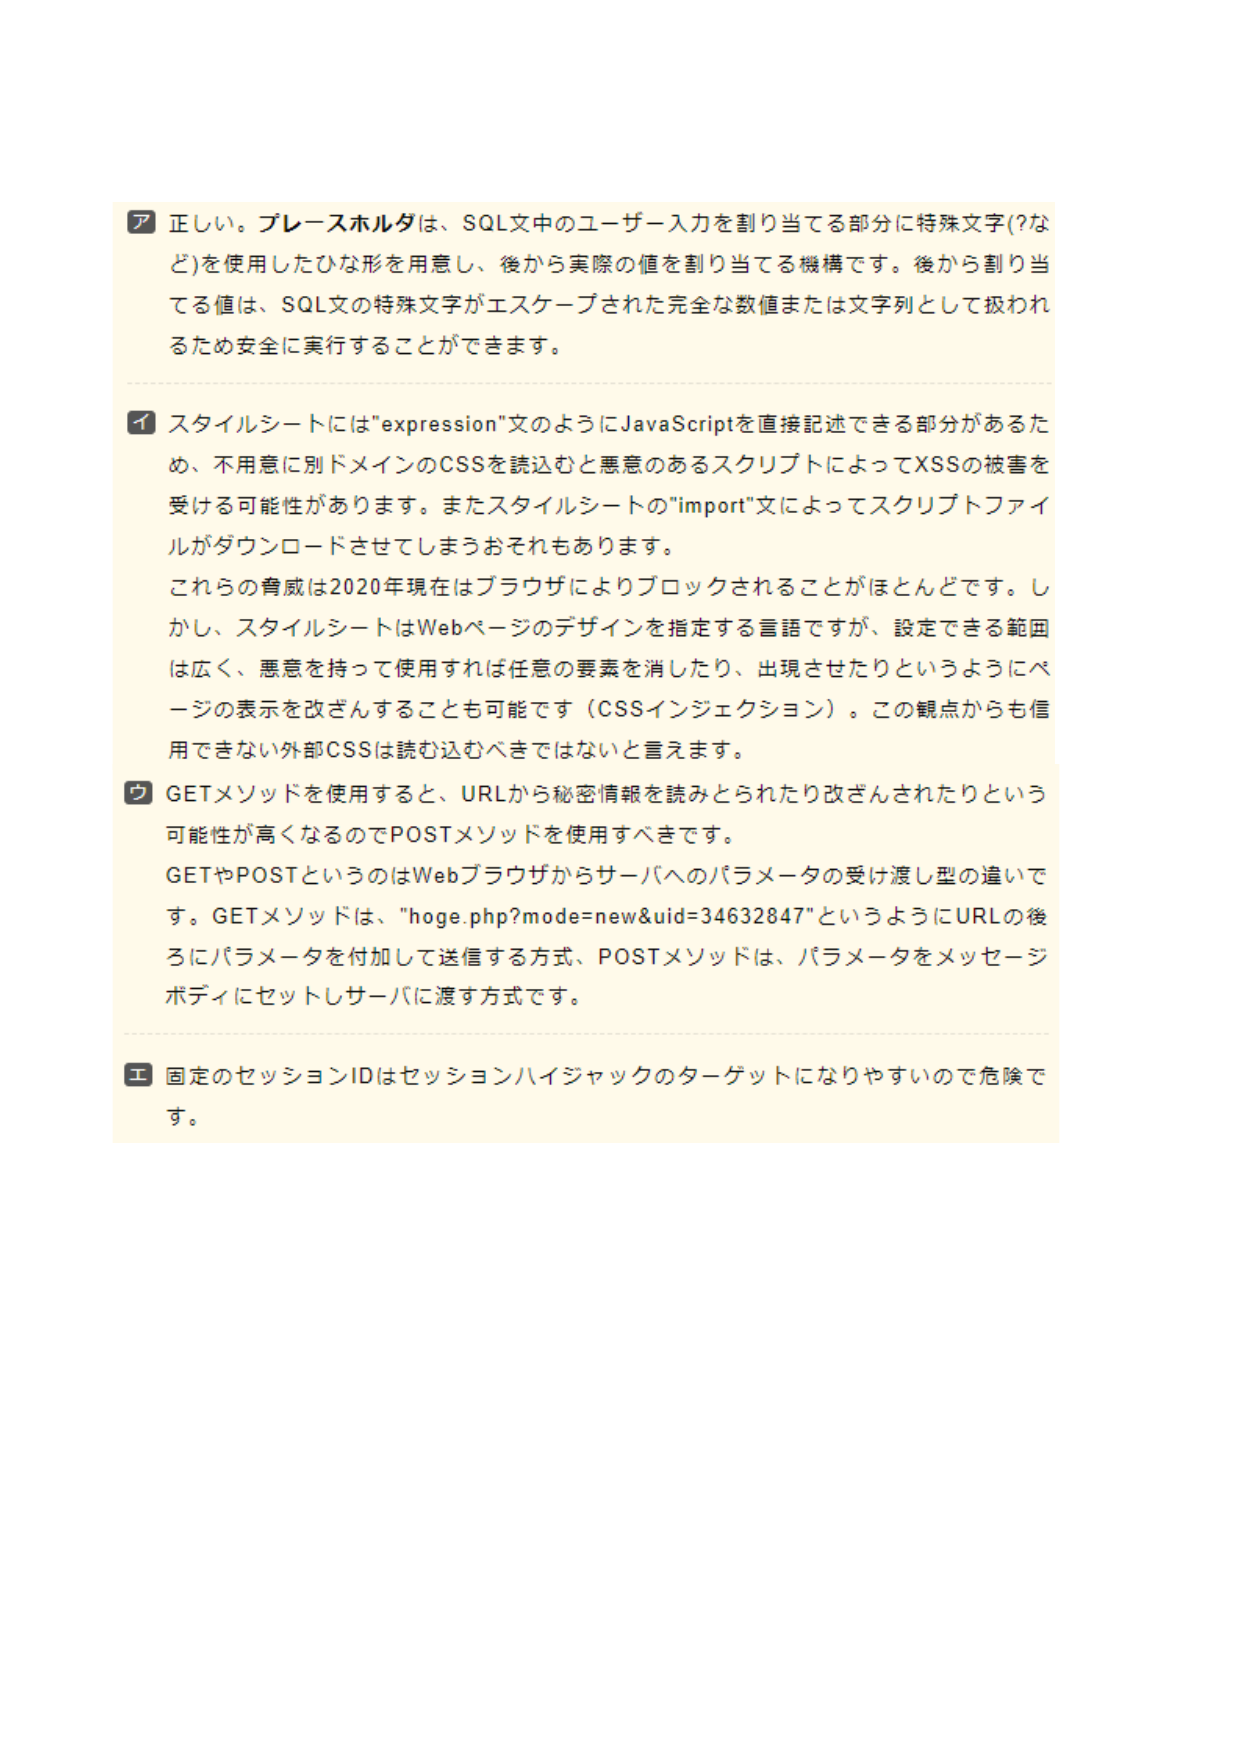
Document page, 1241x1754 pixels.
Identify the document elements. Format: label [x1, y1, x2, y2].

picture [112, 202, 1060, 1143]
